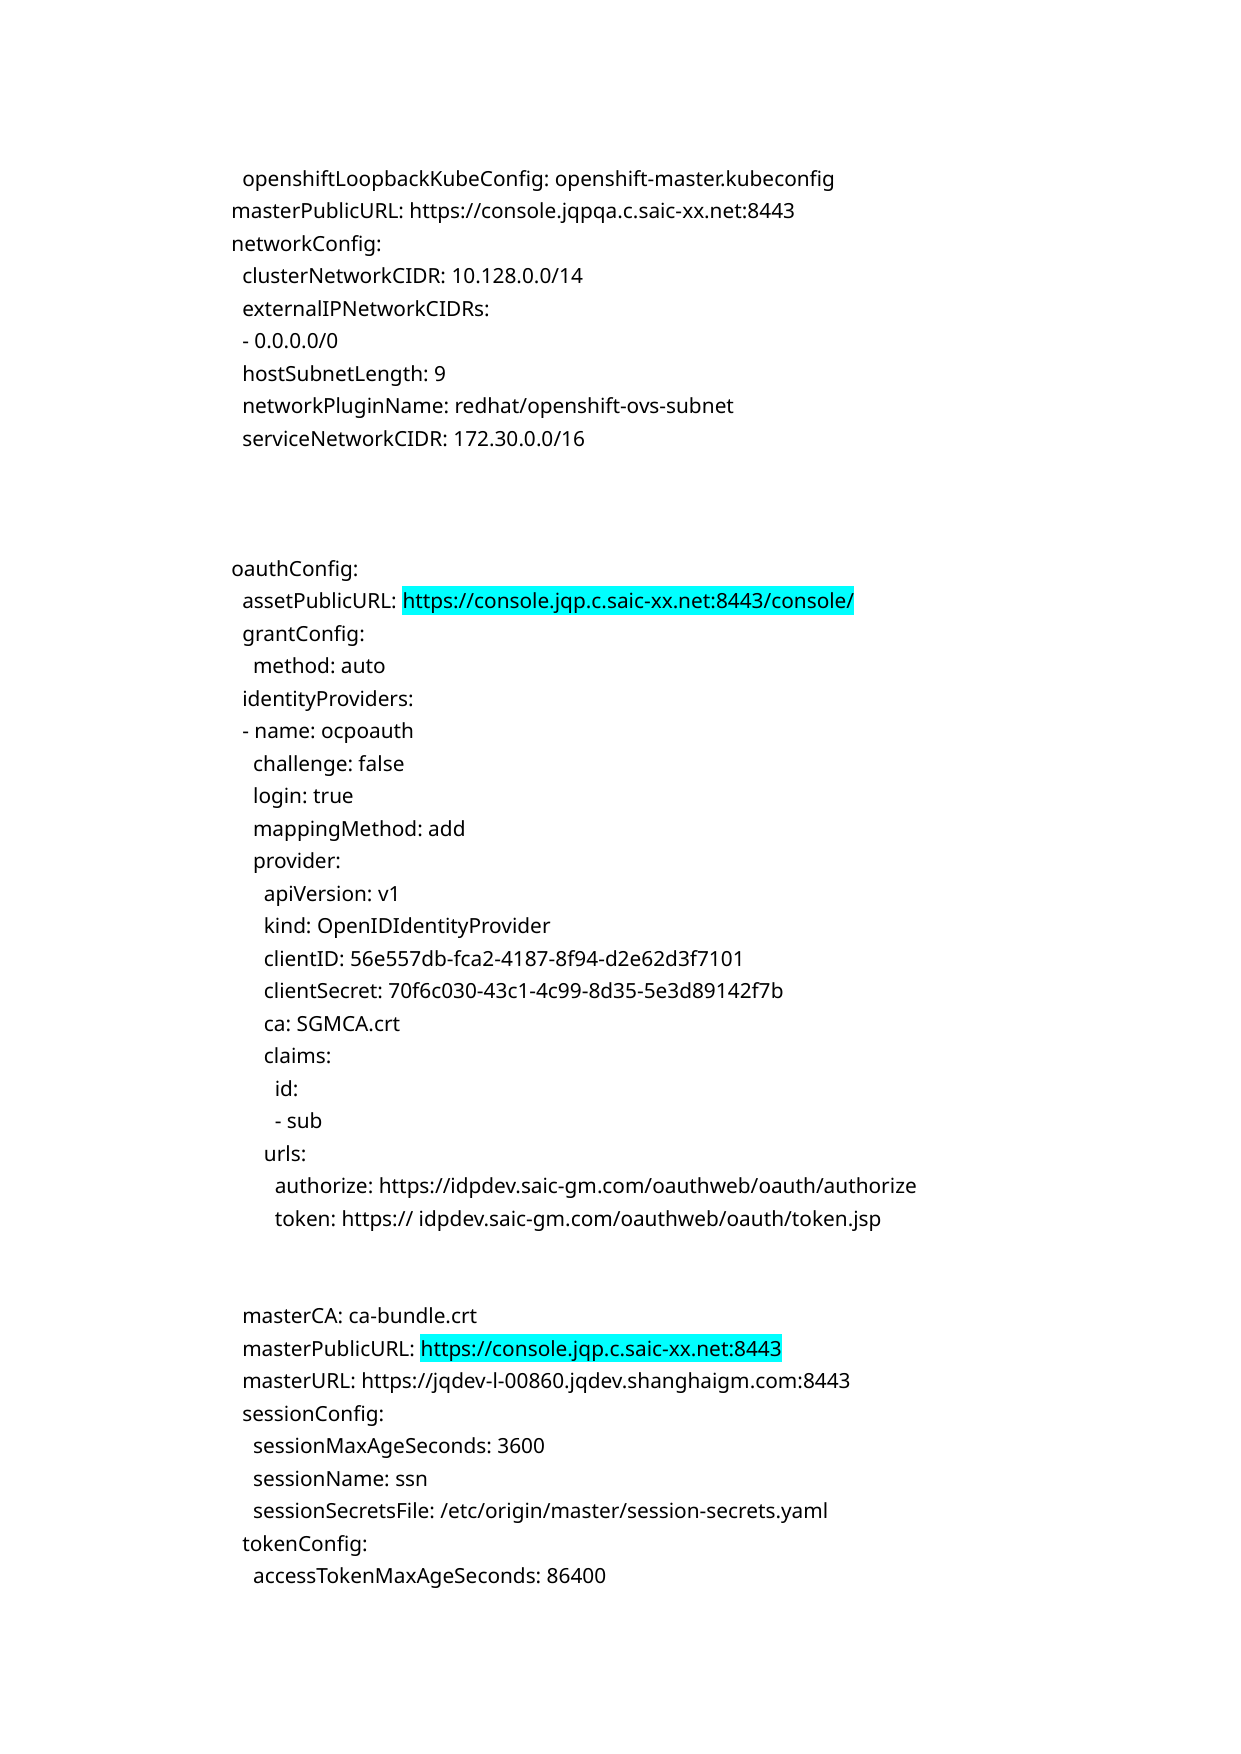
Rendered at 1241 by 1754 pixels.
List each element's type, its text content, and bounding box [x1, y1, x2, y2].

text id: [231, 1072, 1053, 1104]
text provider: [231, 844, 1053, 877]
text clientSecret: 70f6c030-43c1-4c99-8d35-5e3d89142f7b [231, 974, 1053, 1007]
text assetPublicURL: https://console.jqp.c.saic-xx.net:8443/console/ [231, 584, 1053, 617]
text accessTokenMaxAgeSeconds: 86400 [231, 1559, 1053, 1592]
text sessionName: ssn [231, 1462, 1053, 1494]
text claims: [231, 1039, 1053, 1072]
text serviceNetworkCIDR: 172.30.0.0/16 [231, 422, 1053, 454]
text openshiftLoopbackKubeConfig: openshift-master.kubeconfig [231, 162, 1053, 194]
text grantConfig: [231, 617, 1053, 649]
text sessionConfig: [231, 1397, 1053, 1429]
text masterCA: ca-bundle.crt [231, 1299, 1053, 1332]
text networkConfig: [231, 227, 1053, 259]
text sessionSecretsFile: /etc/origin/master/session-secrets.yaml [231, 1494, 1053, 1527]
text masterPublicURL: https://console.jqpqa.c.saic-xx.net:8443 [231, 194, 1053, 227]
text clientID: 56e557db-fca2-4187-8f94-d2e62d3f7101 [231, 942, 1053, 974]
text identityProviders: [231, 682, 1053, 714]
text urls: [231, 1137, 1053, 1169]
text oauthConfig: [231, 552, 1053, 584]
text apiVersion: v1 [231, 877, 1053, 909]
text mappingMethod: add [231, 812, 1053, 844]
text kind: OpenIDIdentityProvider [231, 909, 1053, 942]
text sessionMaxAgeSeconds: 3600 [231, 1429, 1053, 1462]
text method: auto [231, 649, 1053, 682]
text hostSubnetLength: 9 [231, 357, 1053, 389]
text masterURL: https://jqdev-l-00860.jqdev.shanghaigm.com:8443 [231, 1364, 1053, 1397]
text clusterNetworkCIDR: 10.128.0.0/14 [231, 259, 1053, 292]
text login: true [231, 779, 1053, 812]
text networkPluginName: redhat/openshift-ovs-subnet [231, 389, 1053, 422]
text challenge: false [231, 747, 1053, 779]
text ca: SGMCA.crt [231, 1007, 1053, 1039]
text - name: ocpoauth [231, 714, 1053, 747]
text - sub [231, 1104, 1053, 1137]
text externalIPNetworkCIDRs: [231, 292, 1053, 324]
text token: https:// idpdev.saic-gm.com/oauthweb/oauth/token.jsp [231, 1202, 1053, 1234]
text - 0.0.0.0/0 [231, 324, 1053, 357]
text masterPublicURL: https://console.jqp.c.saic-xx.net:8443 [231, 1332, 1053, 1364]
text authorize: https://idpdev.saic-gm.com/oauthweb/oauth/authorize [231, 1169, 1053, 1202]
text tokenConfig: [231, 1527, 1053, 1559]
